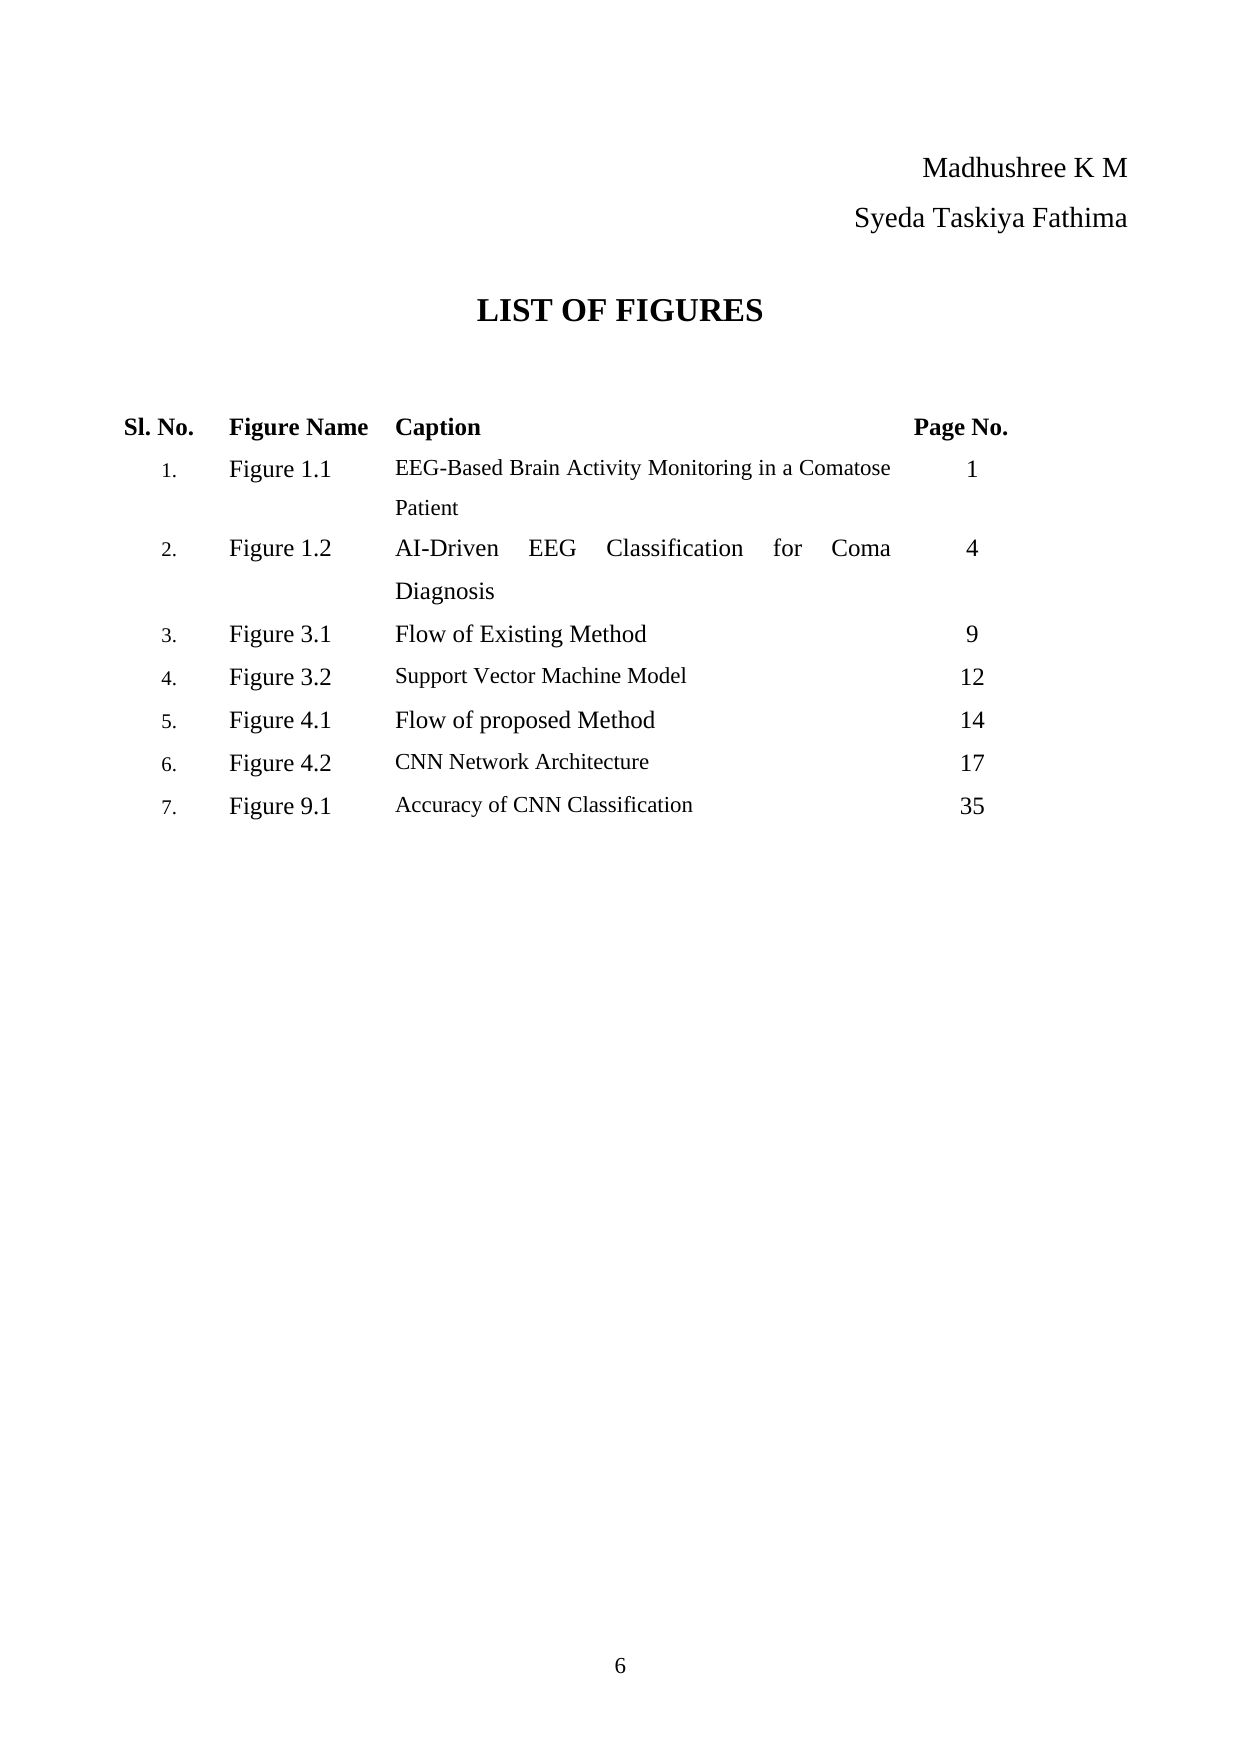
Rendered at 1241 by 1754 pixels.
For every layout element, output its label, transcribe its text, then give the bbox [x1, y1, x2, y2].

table_cell 4 [903, 533, 1042, 619]
table_cell EEG-Based Brain Activity Monitoring in a Comatose Patient [384, 454, 902, 533]
table_cell Figure 4.2 [218, 748, 383, 791]
table_cell Flow of proposed Method [384, 705, 902, 748]
table_cell 35 [903, 791, 1042, 834]
table_cell 1 [903, 454, 1042, 533]
table_cell 12 [903, 662, 1042, 705]
table_cell [113, 705, 218, 748]
table_cell [113, 662, 218, 705]
table_cell AI-Driven EEG Classification for Coma Diagnosis [384, 533, 902, 619]
table_cell Figure 3.1 [218, 619, 383, 662]
table_cell Figure 9.1 [218, 791, 383, 834]
table_cell Figure 3.2 [218, 662, 383, 705]
table_header Caption [384, 412, 902, 454]
text LIST OF FIGURES [112, 290, 1128, 328]
table_cell [113, 791, 218, 834]
table_cell [113, 533, 218, 619]
table_cell Support Vector Machine Model [384, 662, 902, 705]
table_cell [113, 748, 218, 791]
table_cell CNN Network Architecture [384, 748, 902, 791]
table_cell 9 [903, 619, 1042, 662]
table_header Page No. [903, 412, 1042, 454]
table_cell [113, 619, 218, 662]
text Syeda Taskiya Fathima [112, 200, 1128, 234]
table_header Sl. No. [113, 412, 218, 454]
text Madhushree K M [112, 150, 1128, 183]
table_cell Figure 1.2 [218, 533, 383, 619]
table_cell [113, 454, 218, 533]
table_cell Figure 1.1 [218, 454, 383, 533]
table_cell 14 [903, 705, 1042, 748]
table_cell Figure 4.1 [218, 705, 383, 748]
table_header Figure Name [218, 412, 383, 454]
table_cell Flow of Existing Method [384, 619, 902, 662]
table_cell 17 [903, 748, 1042, 791]
table_cell Accuracy of CNN Classification [384, 791, 902, 834]
